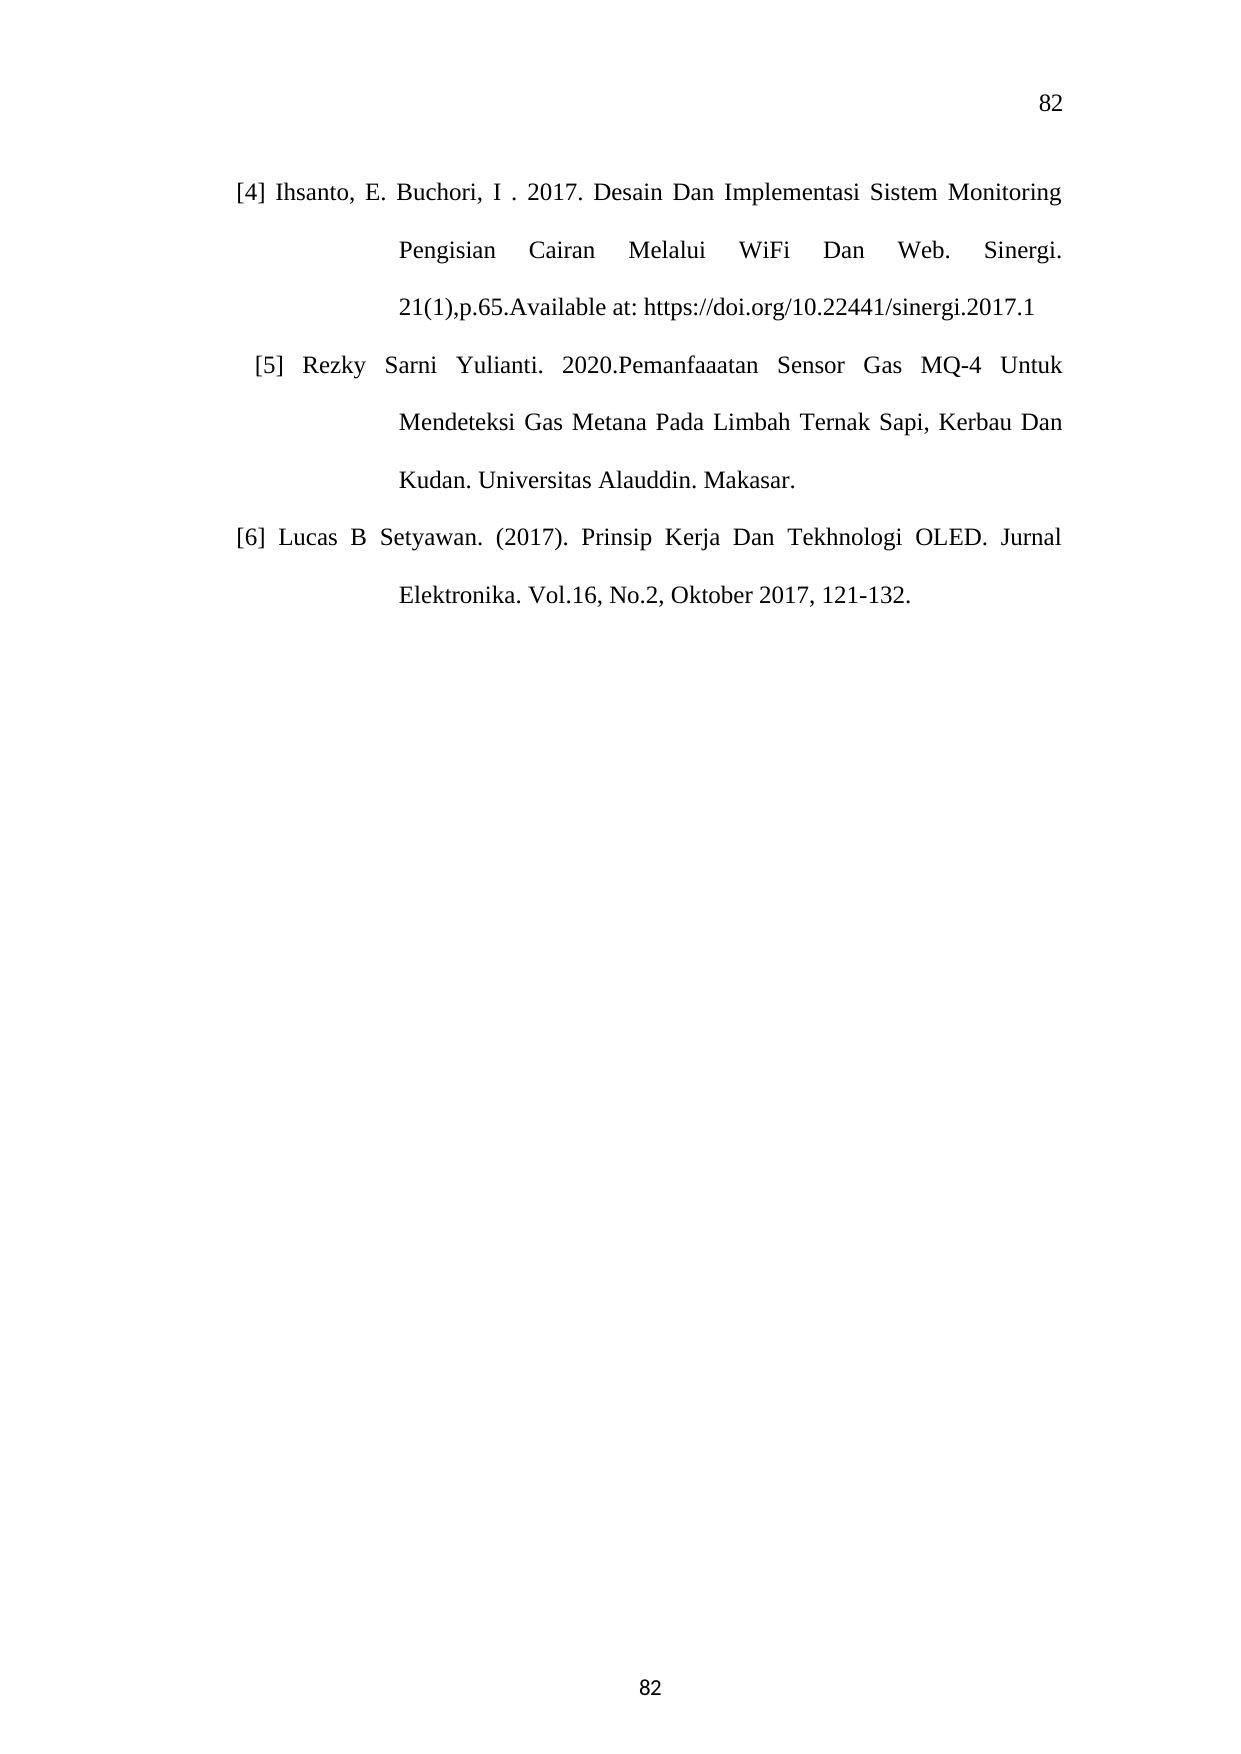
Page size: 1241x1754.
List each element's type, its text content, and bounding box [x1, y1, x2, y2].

list [4] Ihsanto, E. Buchori, I . 2017. Desain Dan Implementasi Sistem Monitoring Pengisian Cairan Melalui WiFi Dan Web. Sinergi. 21(1),p.65.Available at: https://doi.org/10.22441/sinergi.2017.1 [236, 177, 1063, 321]
list [5] Rezky Sarni Yulianti. 2020.Pemanfaaatan Sensor Gas MQ-4 Untuk Mendeteksi Gas Metana Pada Limbah Ternak Sapi, Kerbau Dan Kudan. Universitas Alauddin. Makasar. [236, 350, 1063, 493]
list [6] Lucas B Setyawan. (2017). Prinsip Kerja Dan Tekhnologi OLED. Jurnal Elektronika. Vol.16, No.2, Oktober 2017, 121-132. [236, 522, 1063, 608]
